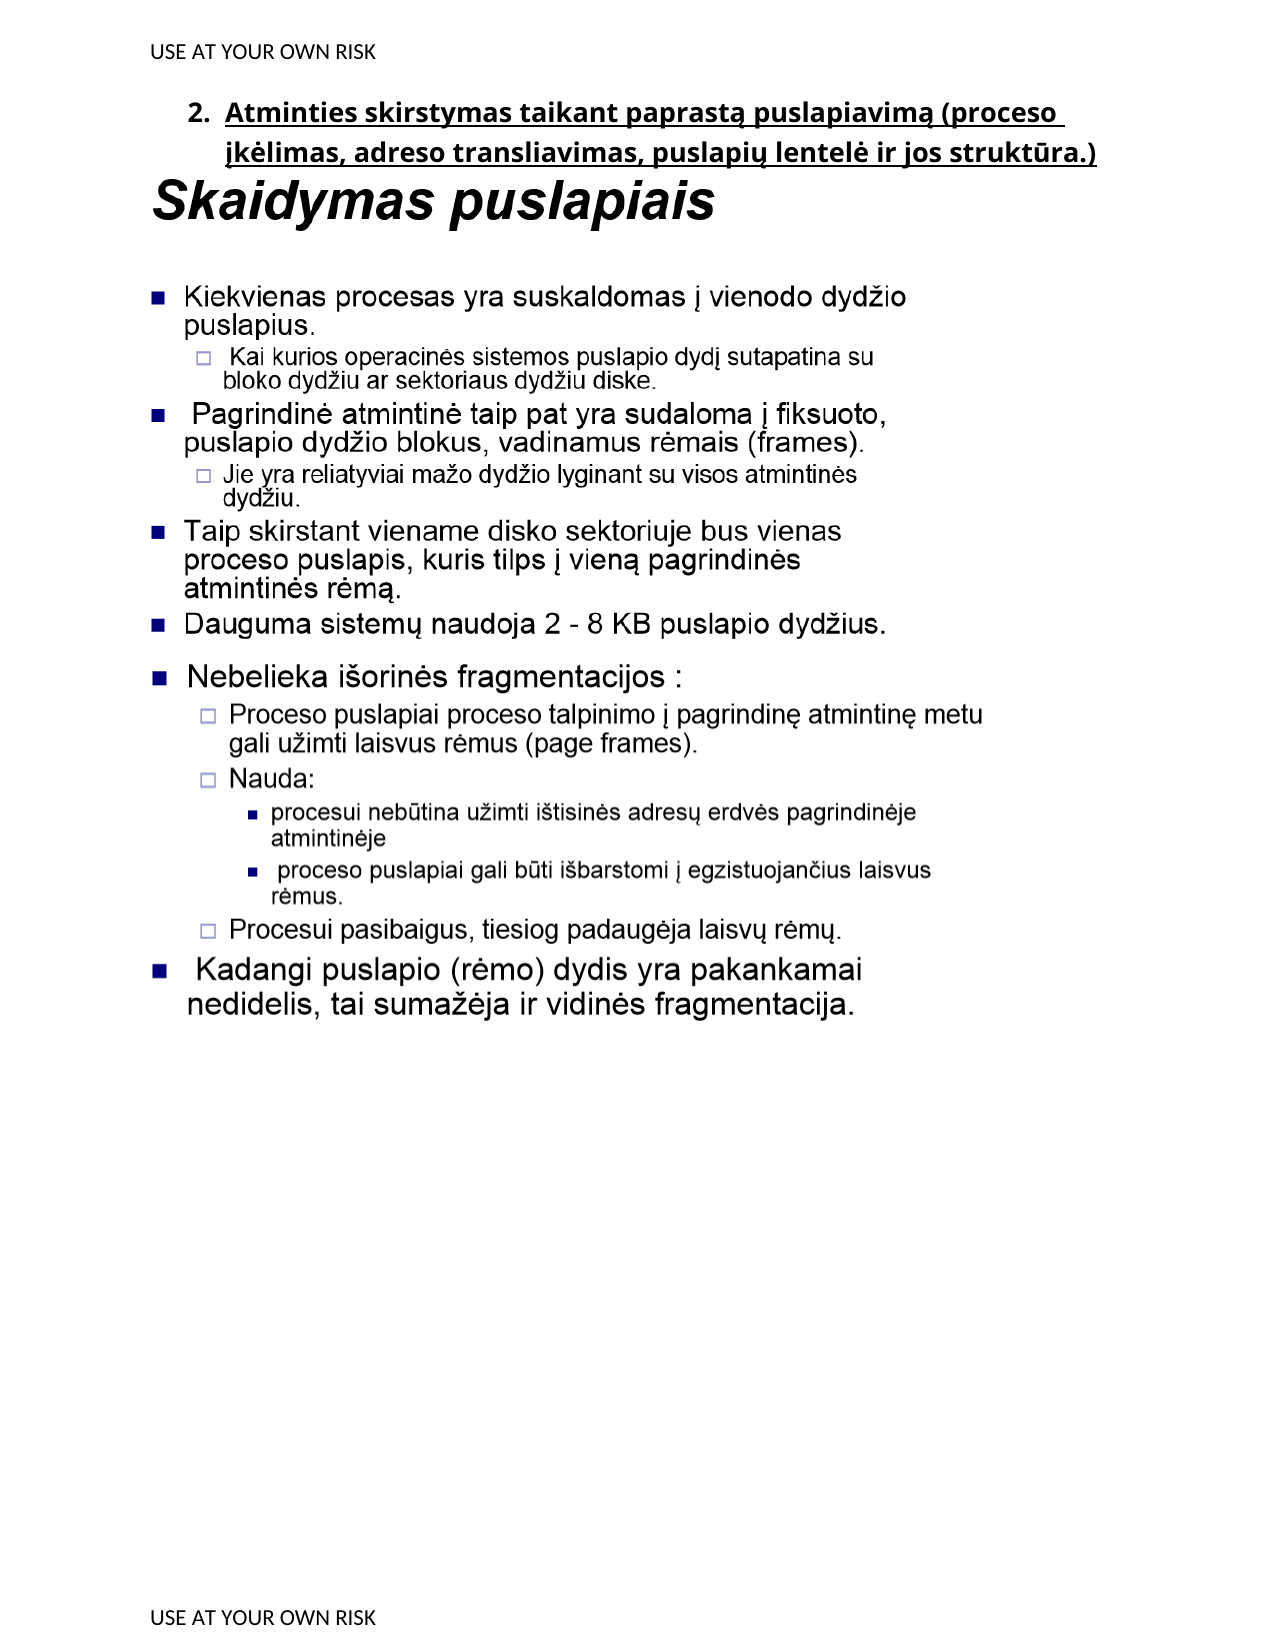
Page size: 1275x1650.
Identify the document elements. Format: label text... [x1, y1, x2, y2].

picture [150, 173, 912, 639]
picture [150, 657, 989, 1038]
subtitle Atminties skirstymas taikant paprastą puslapiavimą (proceso įkėlimas, adreso transliavimas, puslapių lentelė ir jos struktūra.) [187, 94, 1125, 170]
